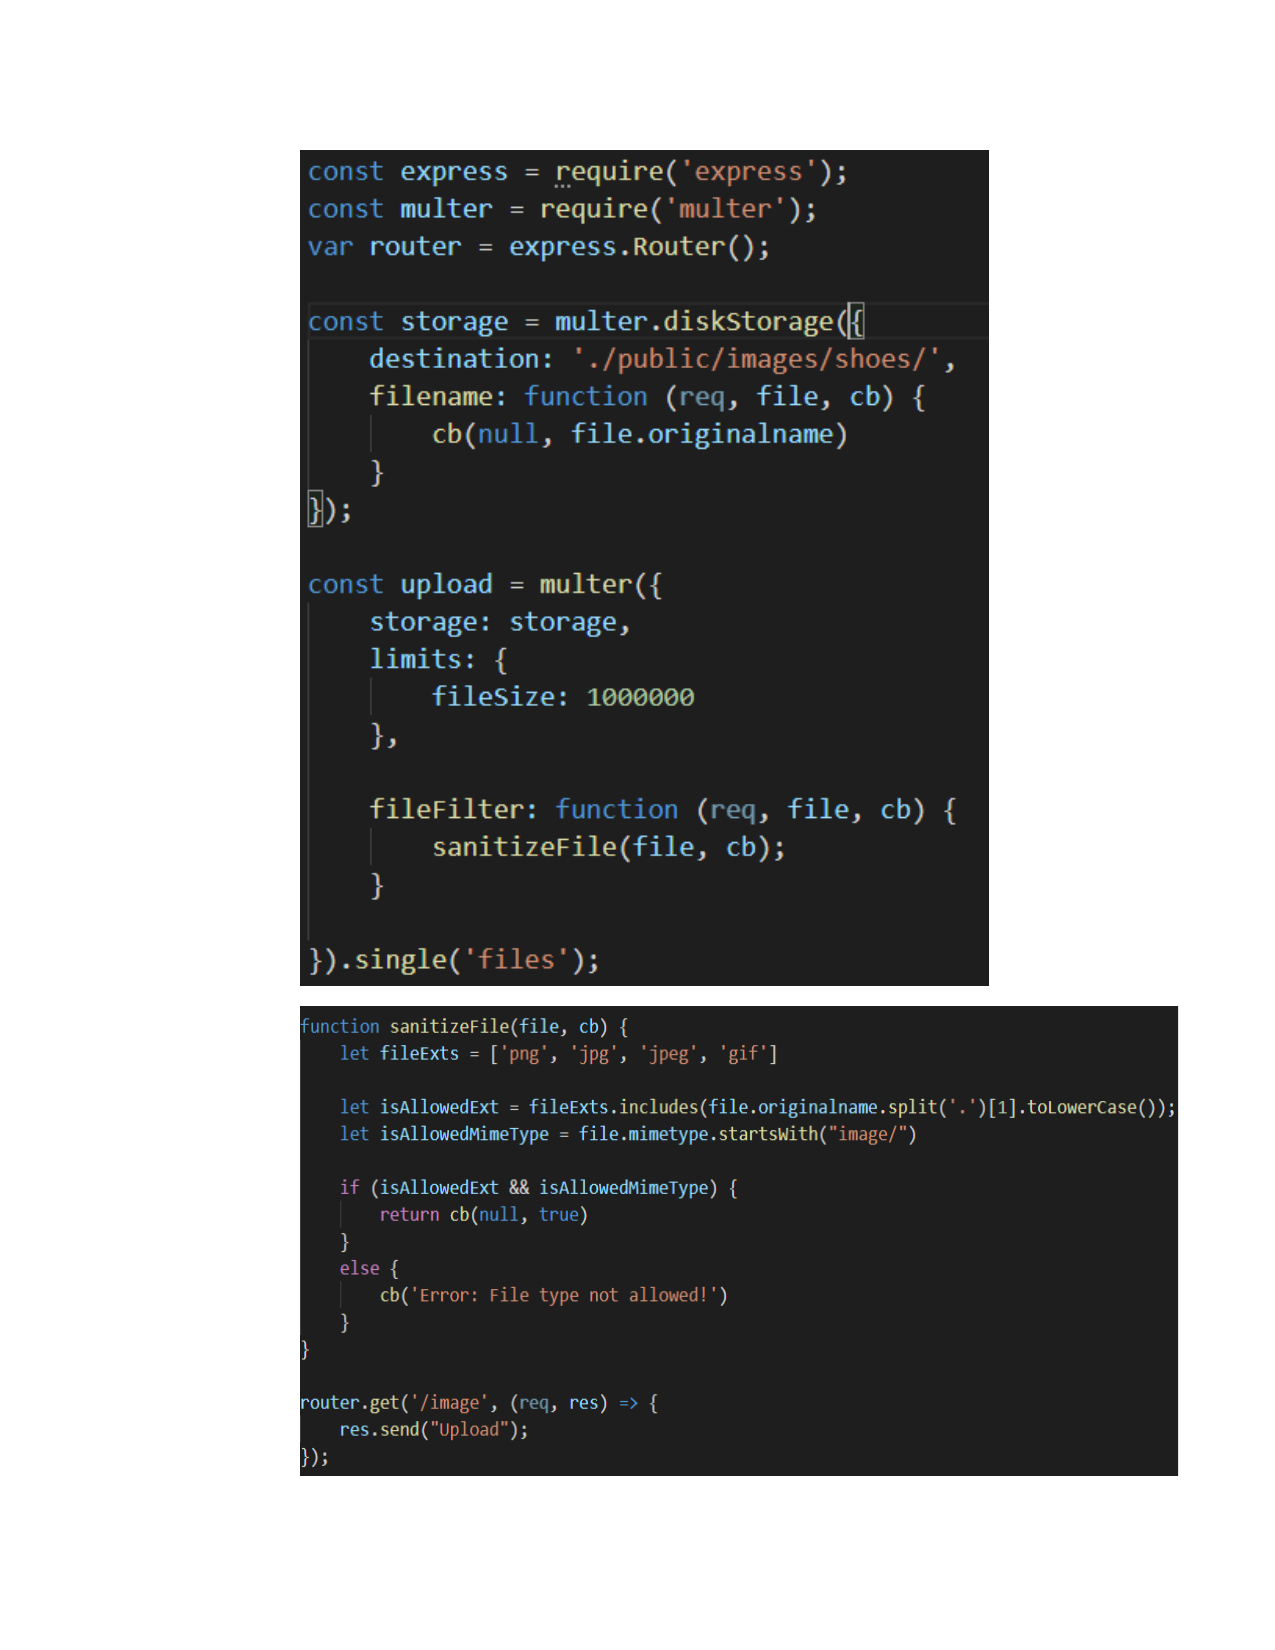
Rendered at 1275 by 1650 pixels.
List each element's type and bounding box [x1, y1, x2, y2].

picture [300, 150, 989, 986]
picture [300, 1006, 1179, 1476]
